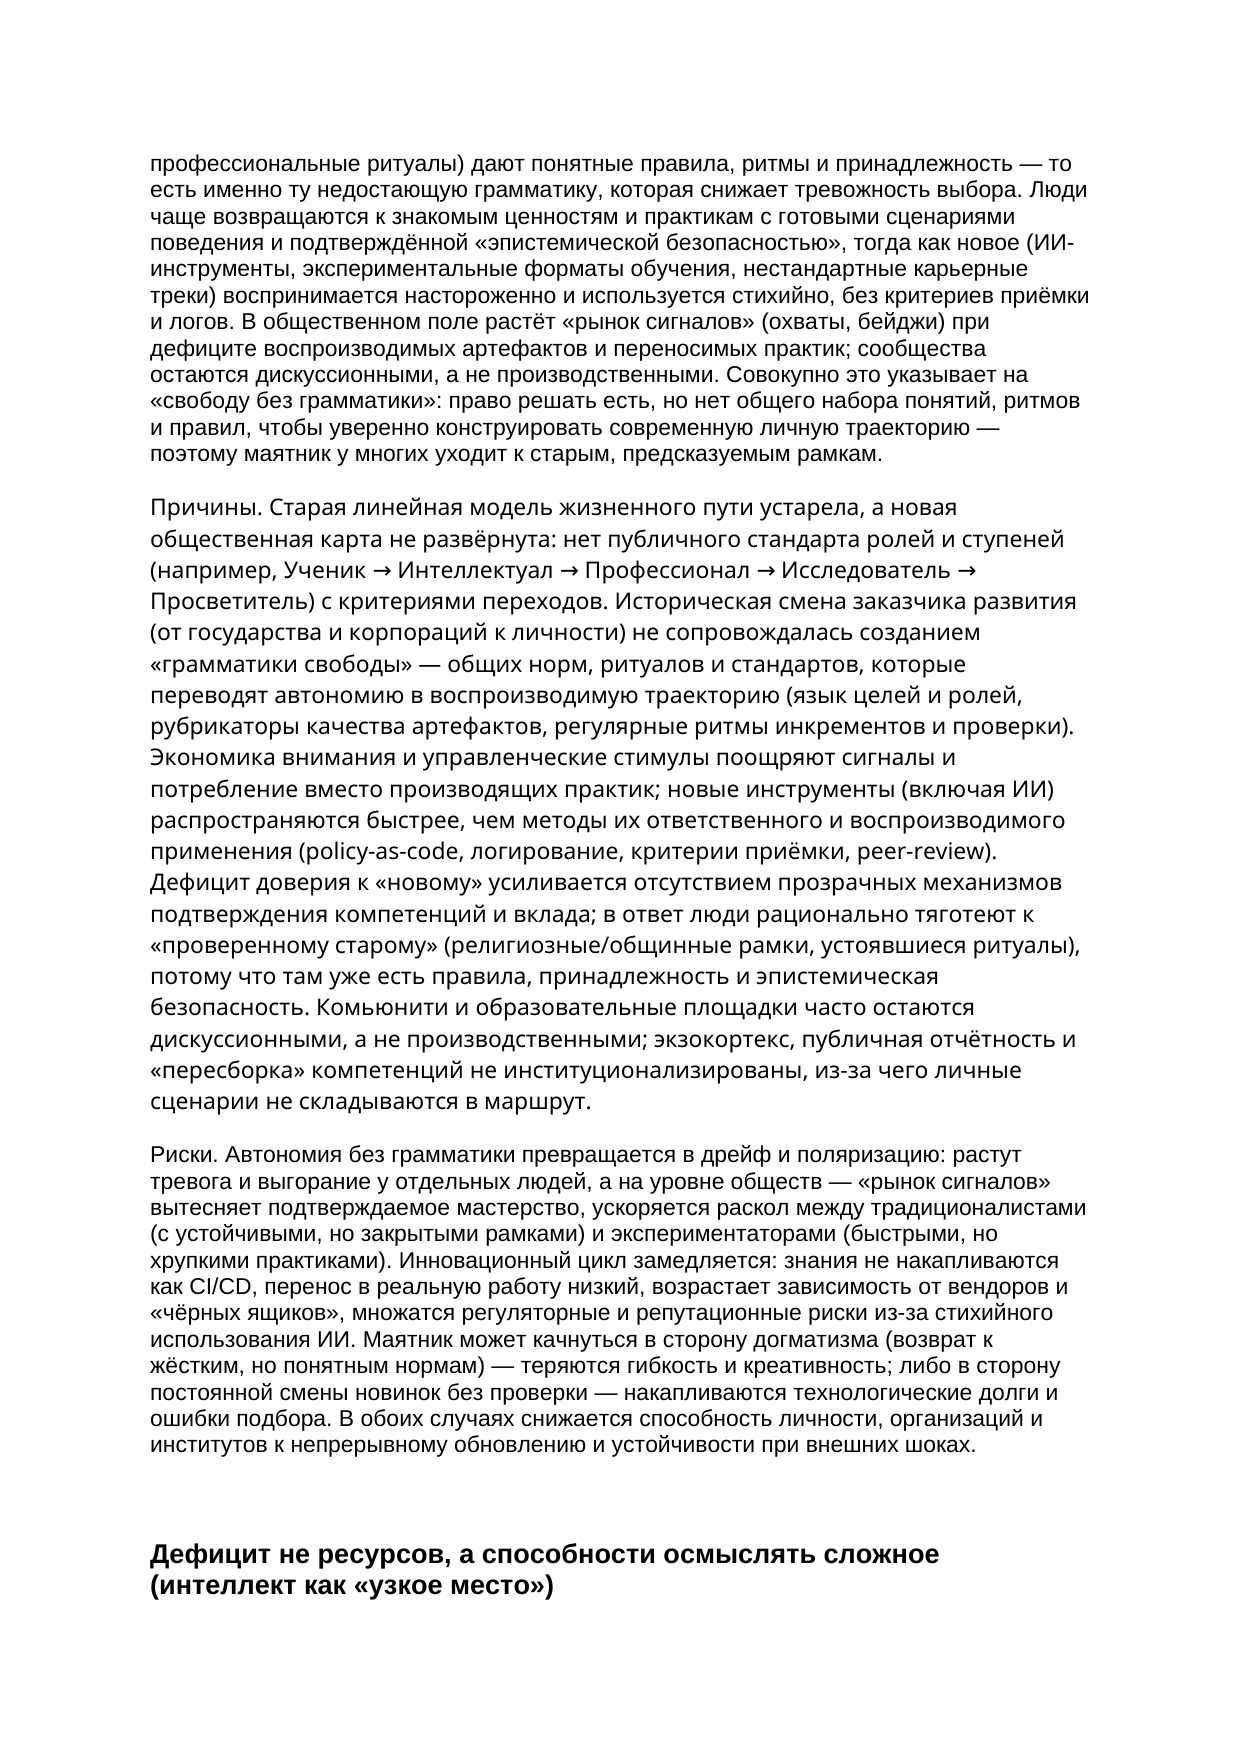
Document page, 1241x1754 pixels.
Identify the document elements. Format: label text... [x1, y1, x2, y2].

text Причины. Старая линейная модель жизненного пути устарела, а новая общественная карта не развёрнута: нет публичного стандарта ролей и ступеней (например, Ученик → Интеллектуал → Профессионал → Исследователь → Просветитель) с критериями переходов. Историческая смена заказчика развития (от государства и корпораций к личности) не сопровождалась созданием «грамматики свободы» — общих норм, ритуалов и стандартов, которые переводят автономию в воспроизводимую траекторию (язык целей и ролей, рубрикаторы качества артефактов, регулярные ритмы инкрементов и проверки). Экономика внимания и управленческие стимулы поощряют сигналы и потребление вместо производящих практик; новые инструменты (включая ИИ) распространяются быстрее, чем методы их ответственного и воспроизводимого применения (policy-as-code, логирование, критерии приёмки, peer-review). Дефицит доверия к «новому» усиливается отсутствием прозрачных механизмов подтверждения компетенций и вклада; в ответ люди рационально тяготеют к «проверенному старому» (религиозные/общинные рамки, устоявшиеся ритуалы), потому что там уже есть правила, принадлежность и эпистемическая безопасность. Комьюнити и образовательные площадки часто остаются дискуссионными, а не производственными; экзокортекс, публичная отчётность и «пересборка» компетенций не институционализированы, из-за чего личные сценарии не складываются в маршрут. [150, 491, 1090, 1116]
text Риски. Автономия без грамматики превращается в дрейф и поляризацию: растут тревога и выгорание у отдельных людей, а на уровне обществ — «рынок сигналов» вытесняет подтверждаемое мастерство, ускоряется раскол между традиционалистами (с устойчивыми, но закрытыми рамками) и экспериментаторами (быстрыми, но хрупкими практиками). Инновационный цикл замедляется: знания не накапливаются как CI/CD, перенос в реальную работу низкий, возрастает зависимость от вендоров и «чёрных ящиков», множатся регуляторные и репутационные риски из-за стихийного использования ИИ. Маятник может качнуться в сторону догматизма (возврат к жёстким, но понятным нормам) — теряются гибкость и креативность; либо в сторону постоянной смены новинок без проверки — накапливаются технологические долги и ошибки подбора. В обоих случаях снижается способность личности, организаций и институтов к непрерывному обновлению и устойчивости при внешних шоках. [150, 1141, 1090, 1457]
subtitle Дефицит не ресурсов, а способности осмыслять сложное (интеллект как «узкое место») [150, 1538, 1090, 1601]
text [150, 150, 1090, 466]
